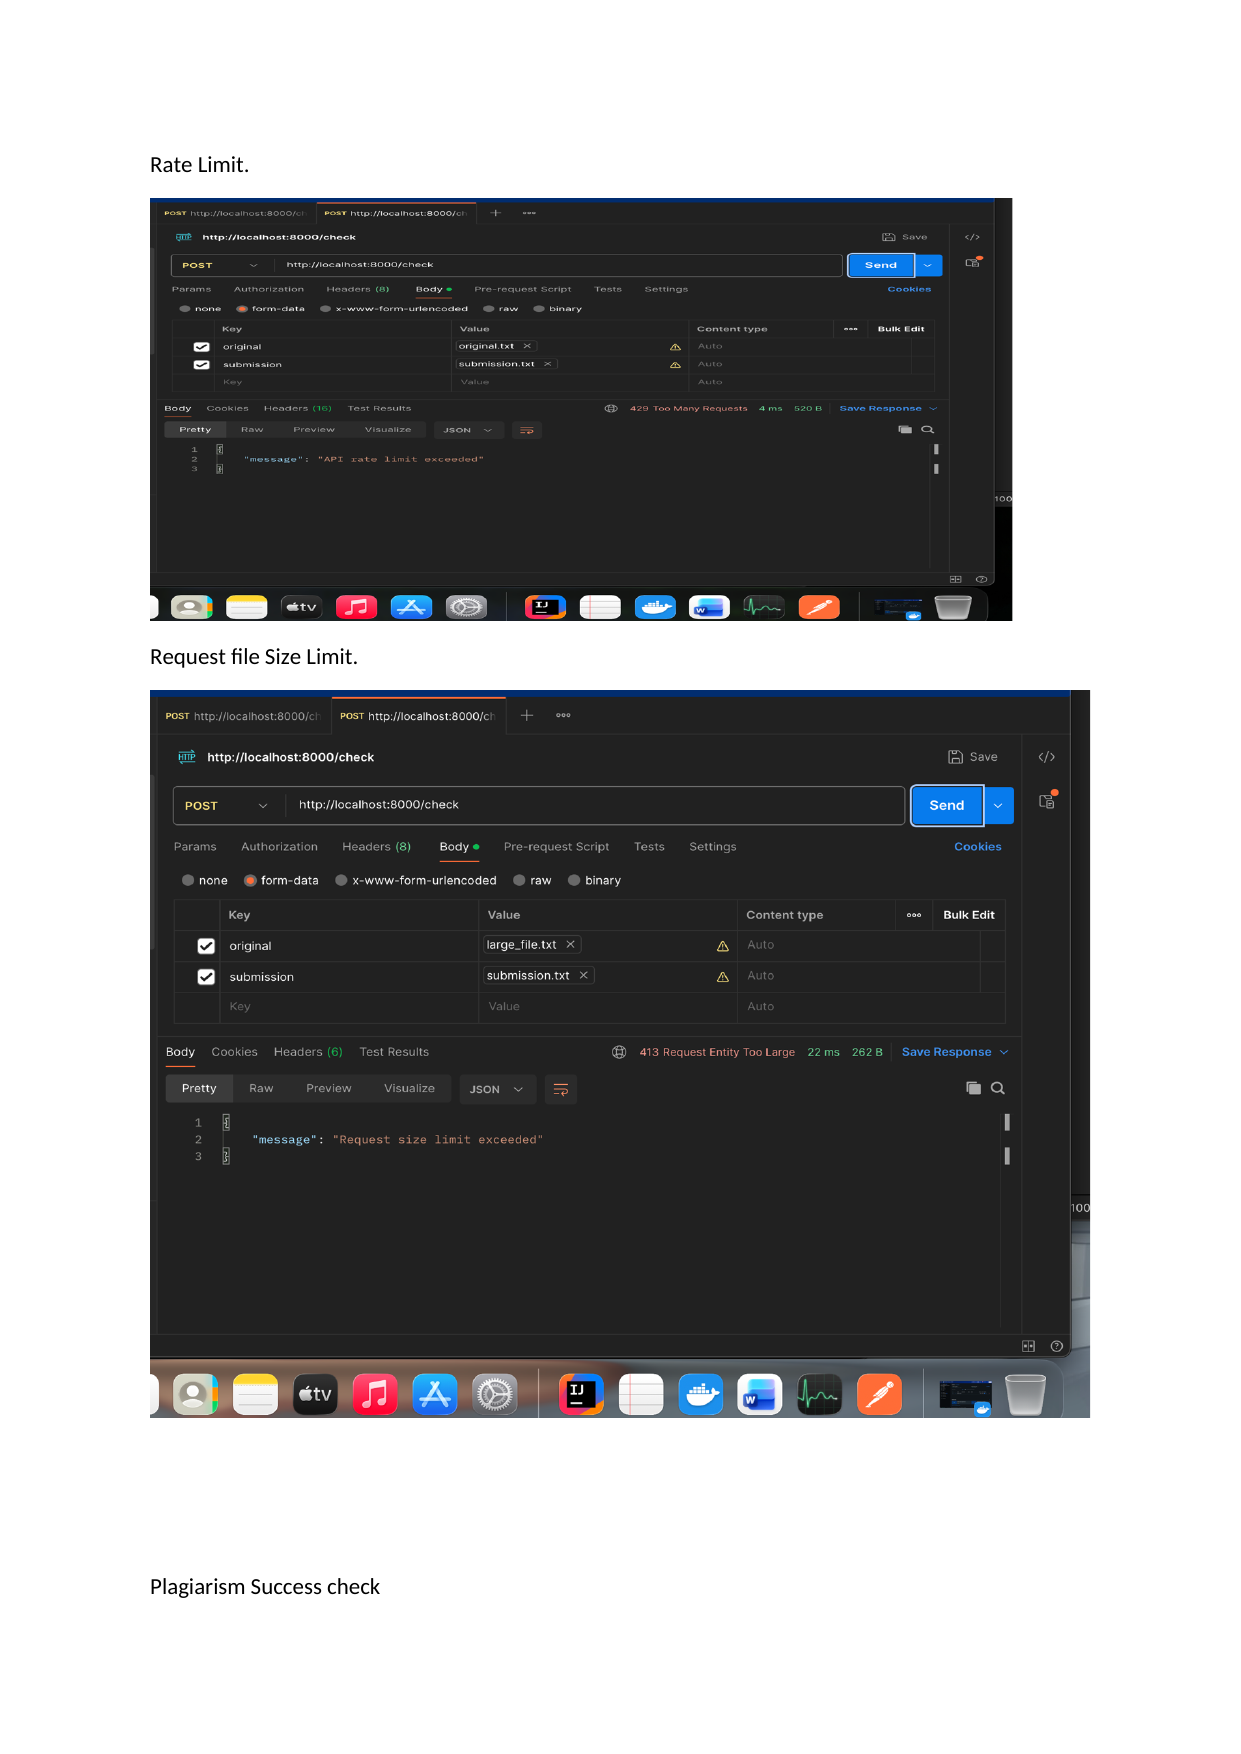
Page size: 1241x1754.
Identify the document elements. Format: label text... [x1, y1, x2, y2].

text Request file Size Limit. [150, 699, 1090, 727]
list 100 requests per hour [187, 150, 1090, 178]
text Rate Limit. [150, 207, 1090, 235]
picture [150, 748, 1091, 1476]
picture [150, 256, 1013, 678]
